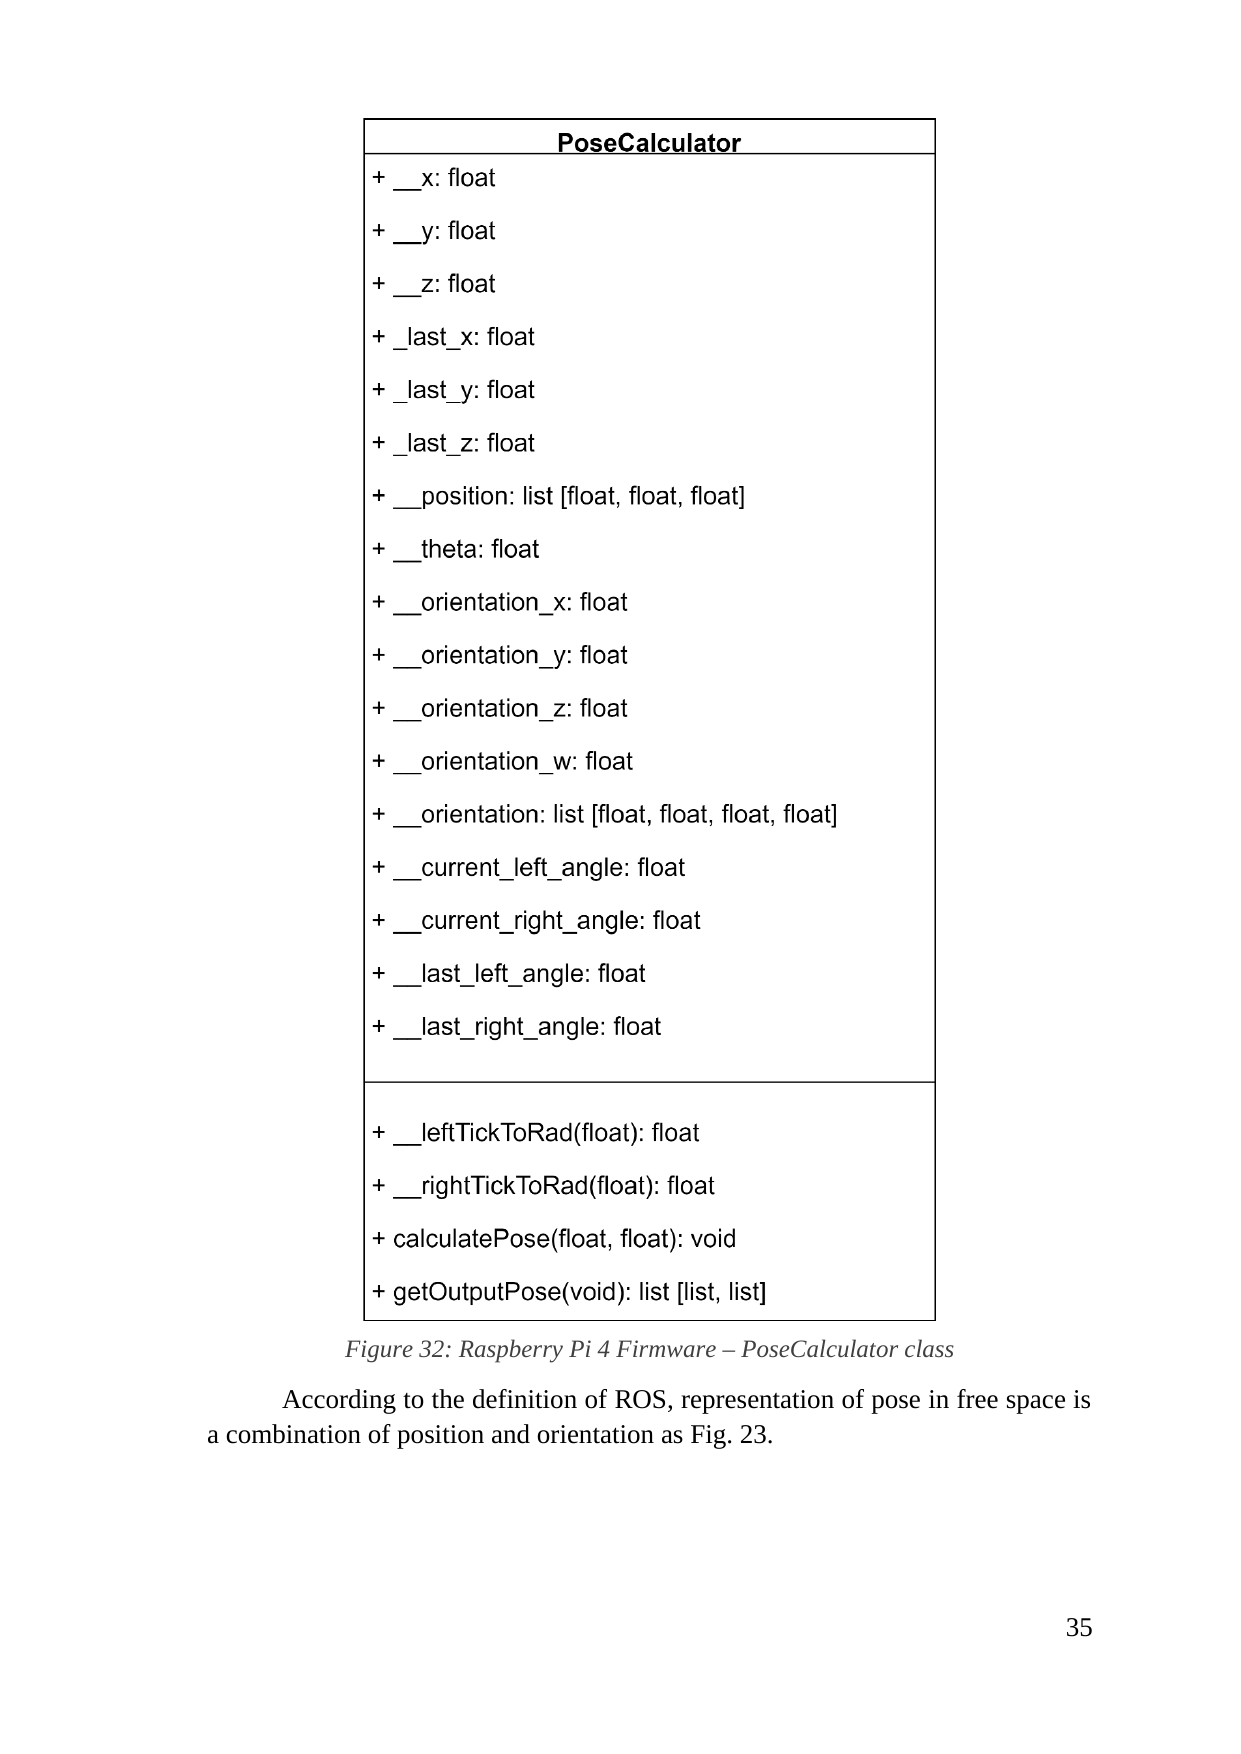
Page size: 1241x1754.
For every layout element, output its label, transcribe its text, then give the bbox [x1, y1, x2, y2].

picture [363, 118, 937, 1325]
text According to the definition of ROS, representation of pose in free space is a combination of position and orientation as Fig. 23. [207, 1383, 1092, 1449]
